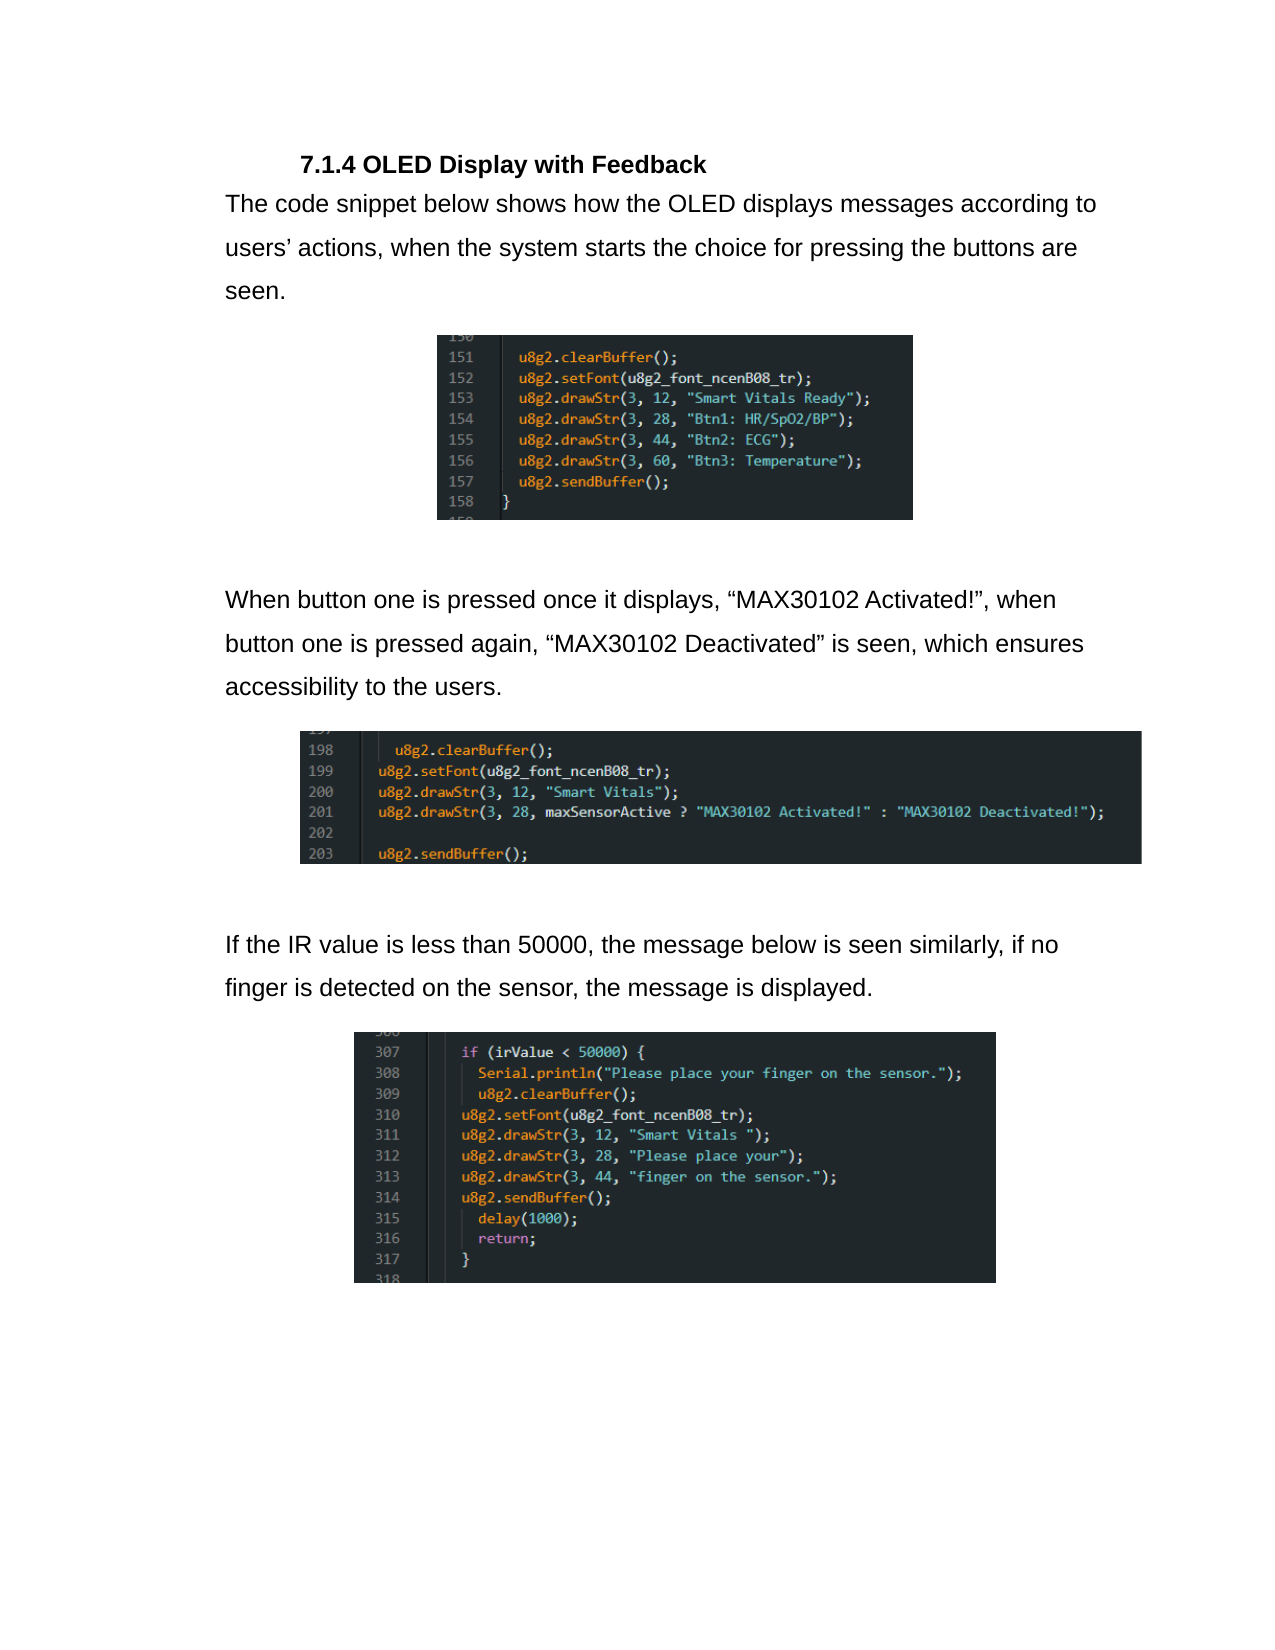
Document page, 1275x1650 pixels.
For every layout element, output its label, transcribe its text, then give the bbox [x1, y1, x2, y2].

picture [354, 1032, 996, 1283]
text When button one is pressed once it displays, “MAX30102 Activated!”, when button one is pressed again, “MAX30102 Deactivated” is seen, which ensures accessibility to the users. [225, 586, 1125, 701]
picture [300, 731, 1142, 864]
subtitle 7.1.4 OLED Display with Feedback [225, 150, 1125, 179]
picture [437, 335, 913, 520]
text The code snippet below shows how the OLED displays messages according to users’ actions, when the system starts the choice for pressing the buttons are seen. [225, 189, 1125, 304]
text If the IR value is less than 50000, the message below is seen similarly, if no finger is detected on the sensor, the message is displayed. [225, 929, 1125, 1001]
